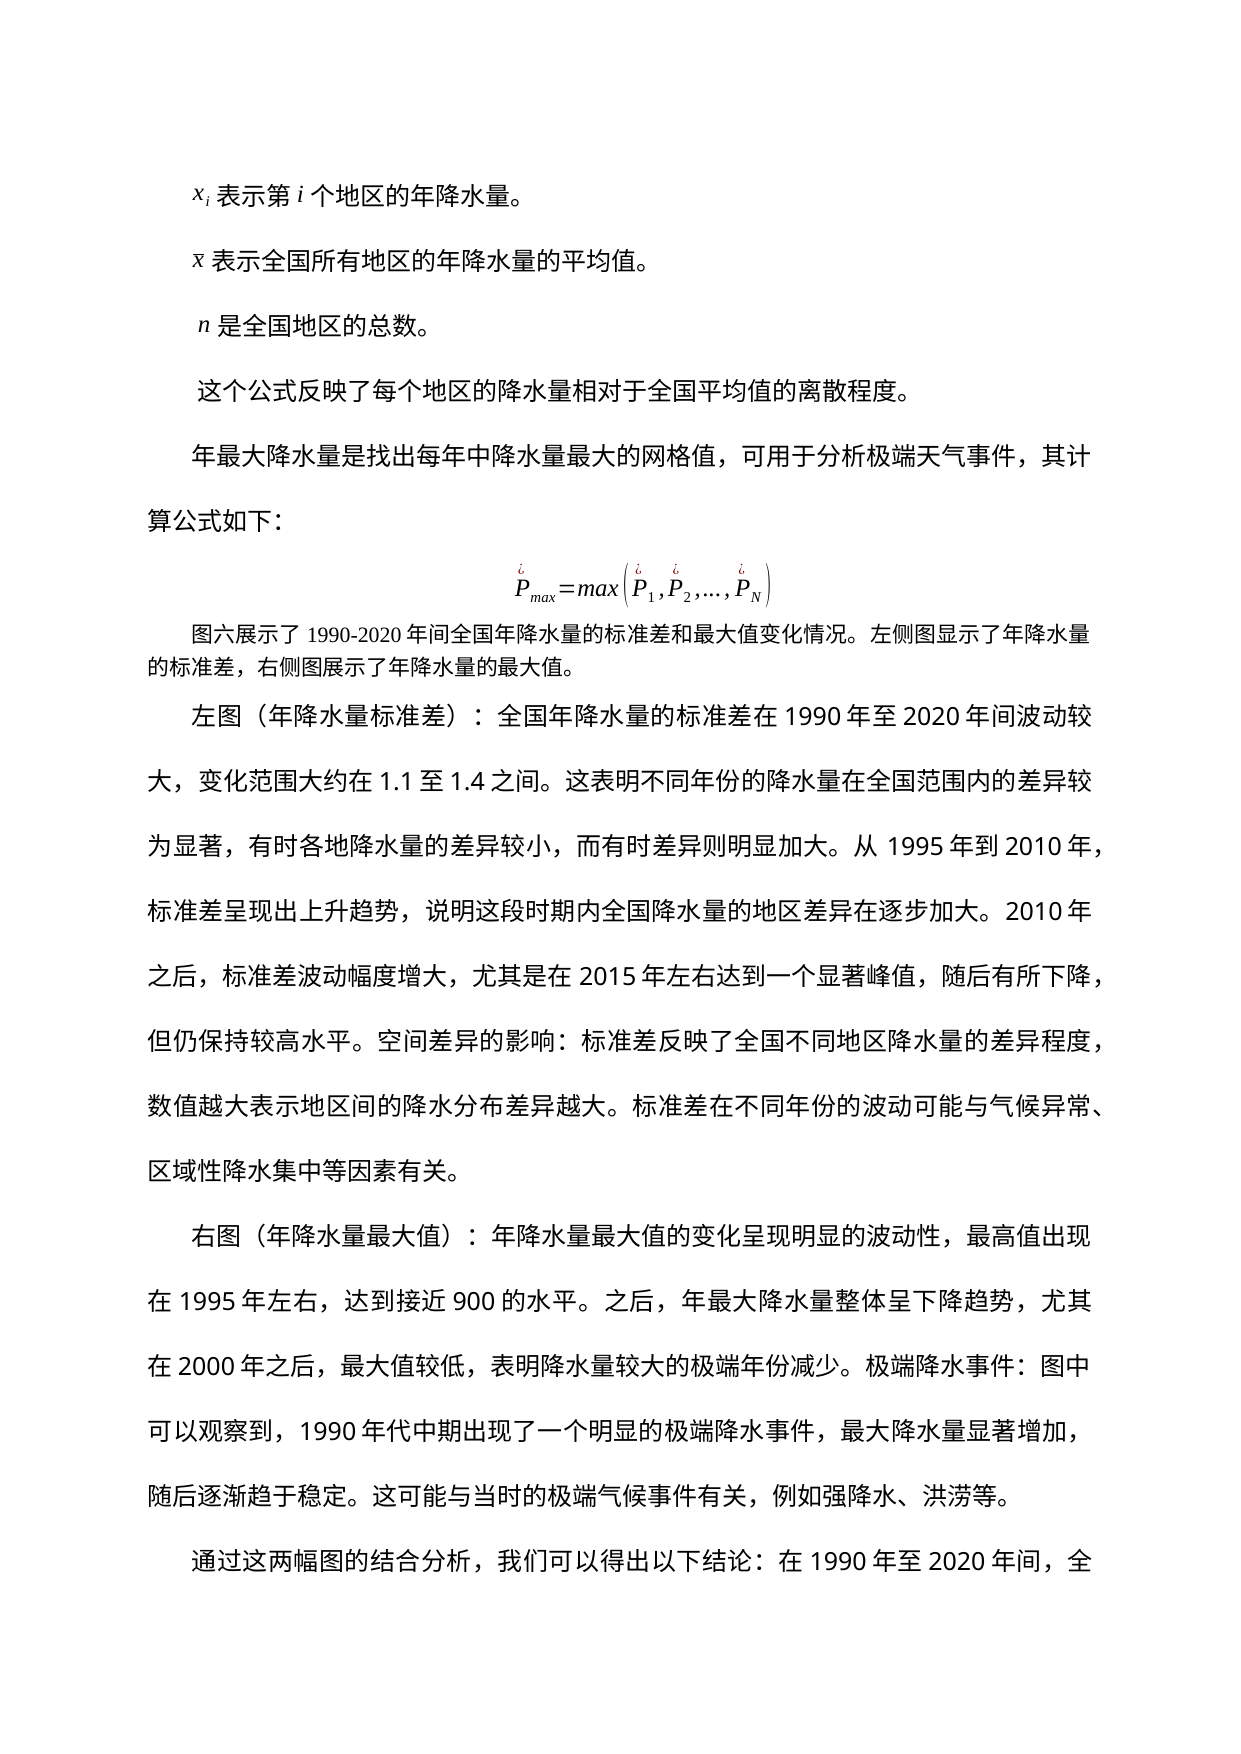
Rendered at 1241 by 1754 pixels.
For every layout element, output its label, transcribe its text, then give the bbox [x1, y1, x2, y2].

text 表示全国所有地区的年降水量的平均值。 [148, 227, 1092, 292]
text 图六展示了1990-2020年间全国年降水量的标准差和最大值变化情况。左侧图显示了年降水量的标准差，右侧图展示了年降水量的最大值。 [148, 617, 1092, 682]
text 表示第 个地区的年降水量。 [148, 162, 1092, 227]
text 右图（年降水量最大值）：年降水量最大值的变化呈现明显的波动性，最高值出现在1995年左右，达到接近900的水平。之后，年最大降水量整体呈下降趋势，尤其在2000年之后，最大值较低，表明降水量较大的极端年份减少。极端降水事件：图中可以观察到，1990年代中期出现了一个明显的极端降水事件，最大降水量显著增加，随后逐渐趋于稳定。这可能与当时的极端气候事件有关，例如强降水、洪涝等。 [148, 1202, 1092, 1527]
text 是全国地区的总数。 [148, 292, 1092, 357]
text 这个公式反映了每个地区的降水量相对于全国平均值的离散程度。 [148, 357, 1092, 422]
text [148, 1527, 1092, 1592]
text 年最大降水量是找出每年中降水量最大的网格值，可用于分析极端天气事件，其计算公式如下： [148, 422, 1092, 552]
text 左图（年降水量标准差）：全国年降水量的标准差在1990年至2020年间波动较大，变化范围大约在1.1至1.4之间。这表明不同年份的降水量在全国范围内的差异较为显著，有时各地降水量的差异较小，而有时差异则明显加大。从1995年到2010年，标准差呈现出上升趋势，说明这段时期内全国降水量的地区差异在逐步加大。2010年之后，标准差波动幅度增大，尤其是在2015年左右达到一个显著峰值，随后有所下降，但仍保持较高水平。空间差异的影响：标准差反映了全国不同地区降水量的差异程度，数值越大表示地区间的降水分布差异越大。标准差在不同年份的波动可能与气候异常、区域性降水集中等因素有关。 [148, 682, 1092, 1202]
